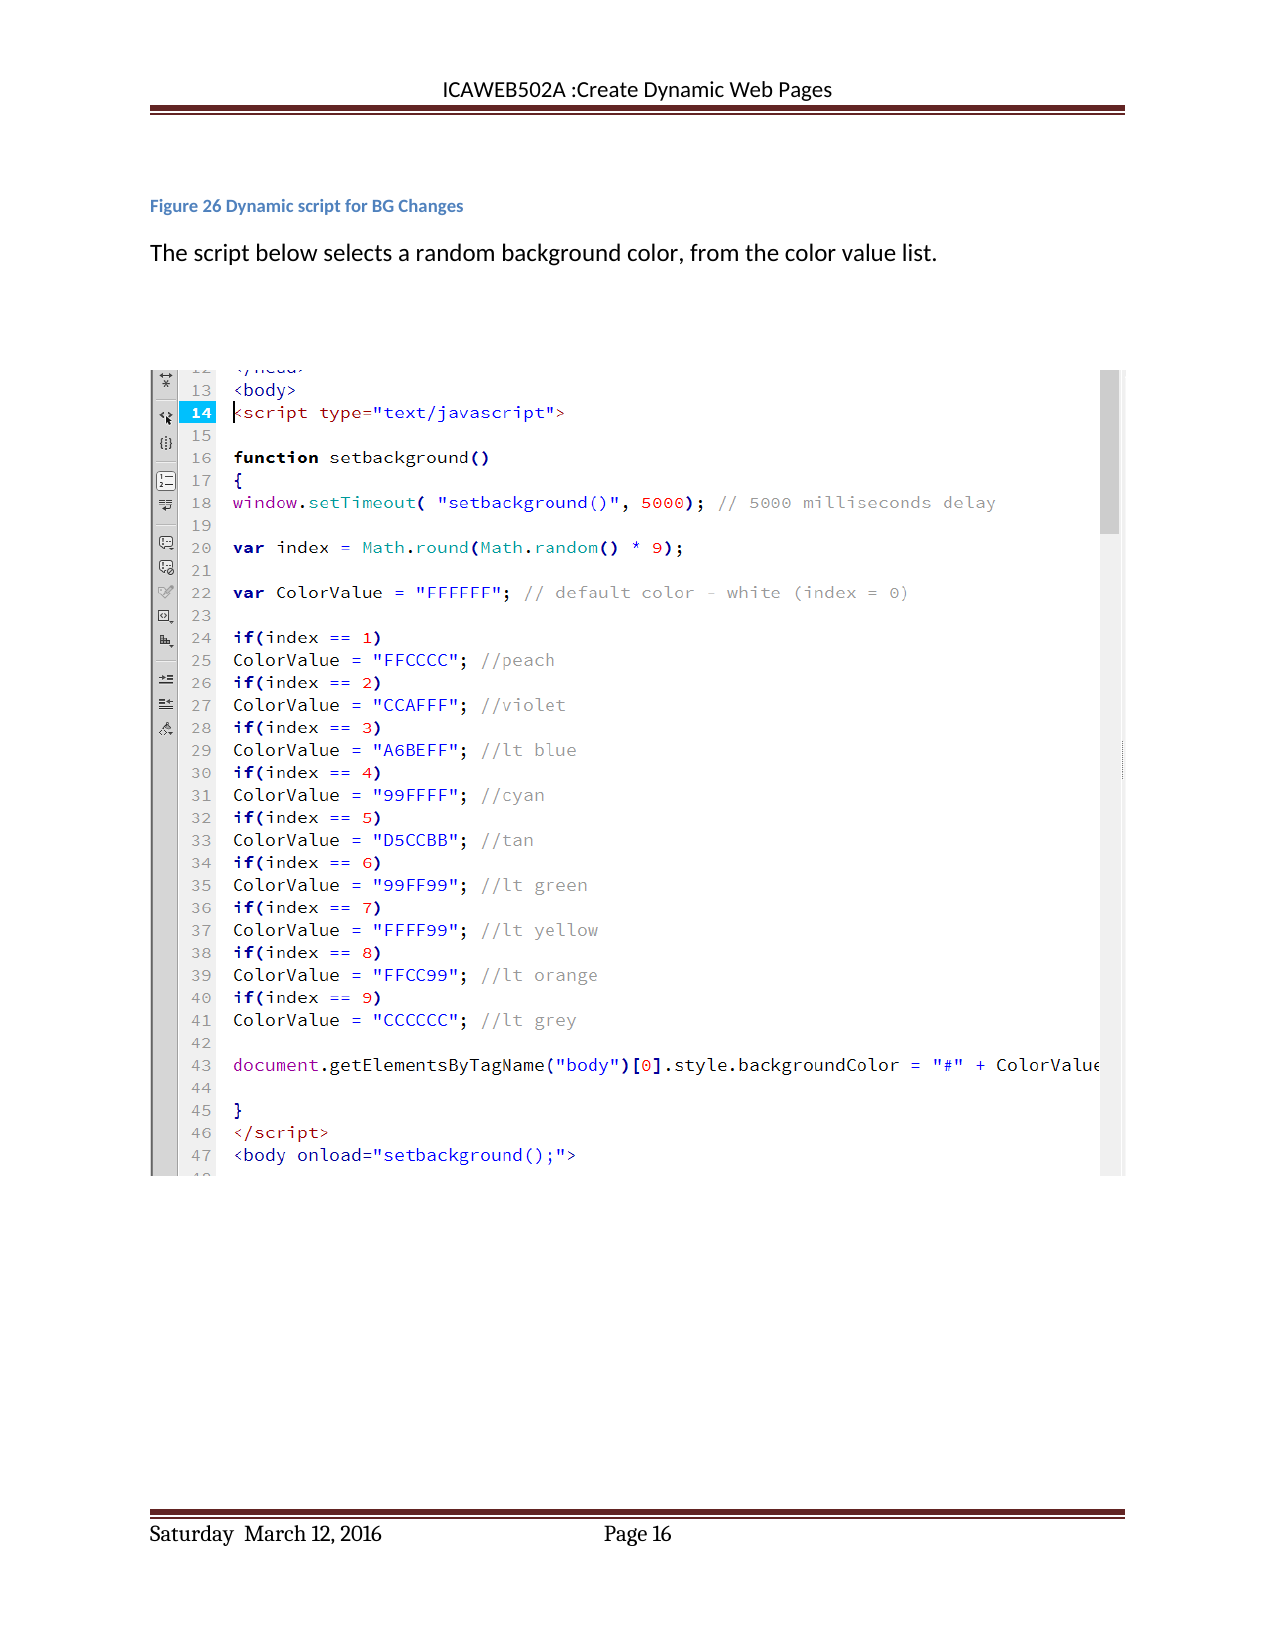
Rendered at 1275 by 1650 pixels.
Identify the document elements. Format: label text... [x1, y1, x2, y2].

text Figure 26 Dynamic script for BG Changes [150, 194, 1125, 217]
text The script below selects a random background color, from the color value list. [150, 237, 1125, 268]
picture [150, 370, 1125, 1176]
